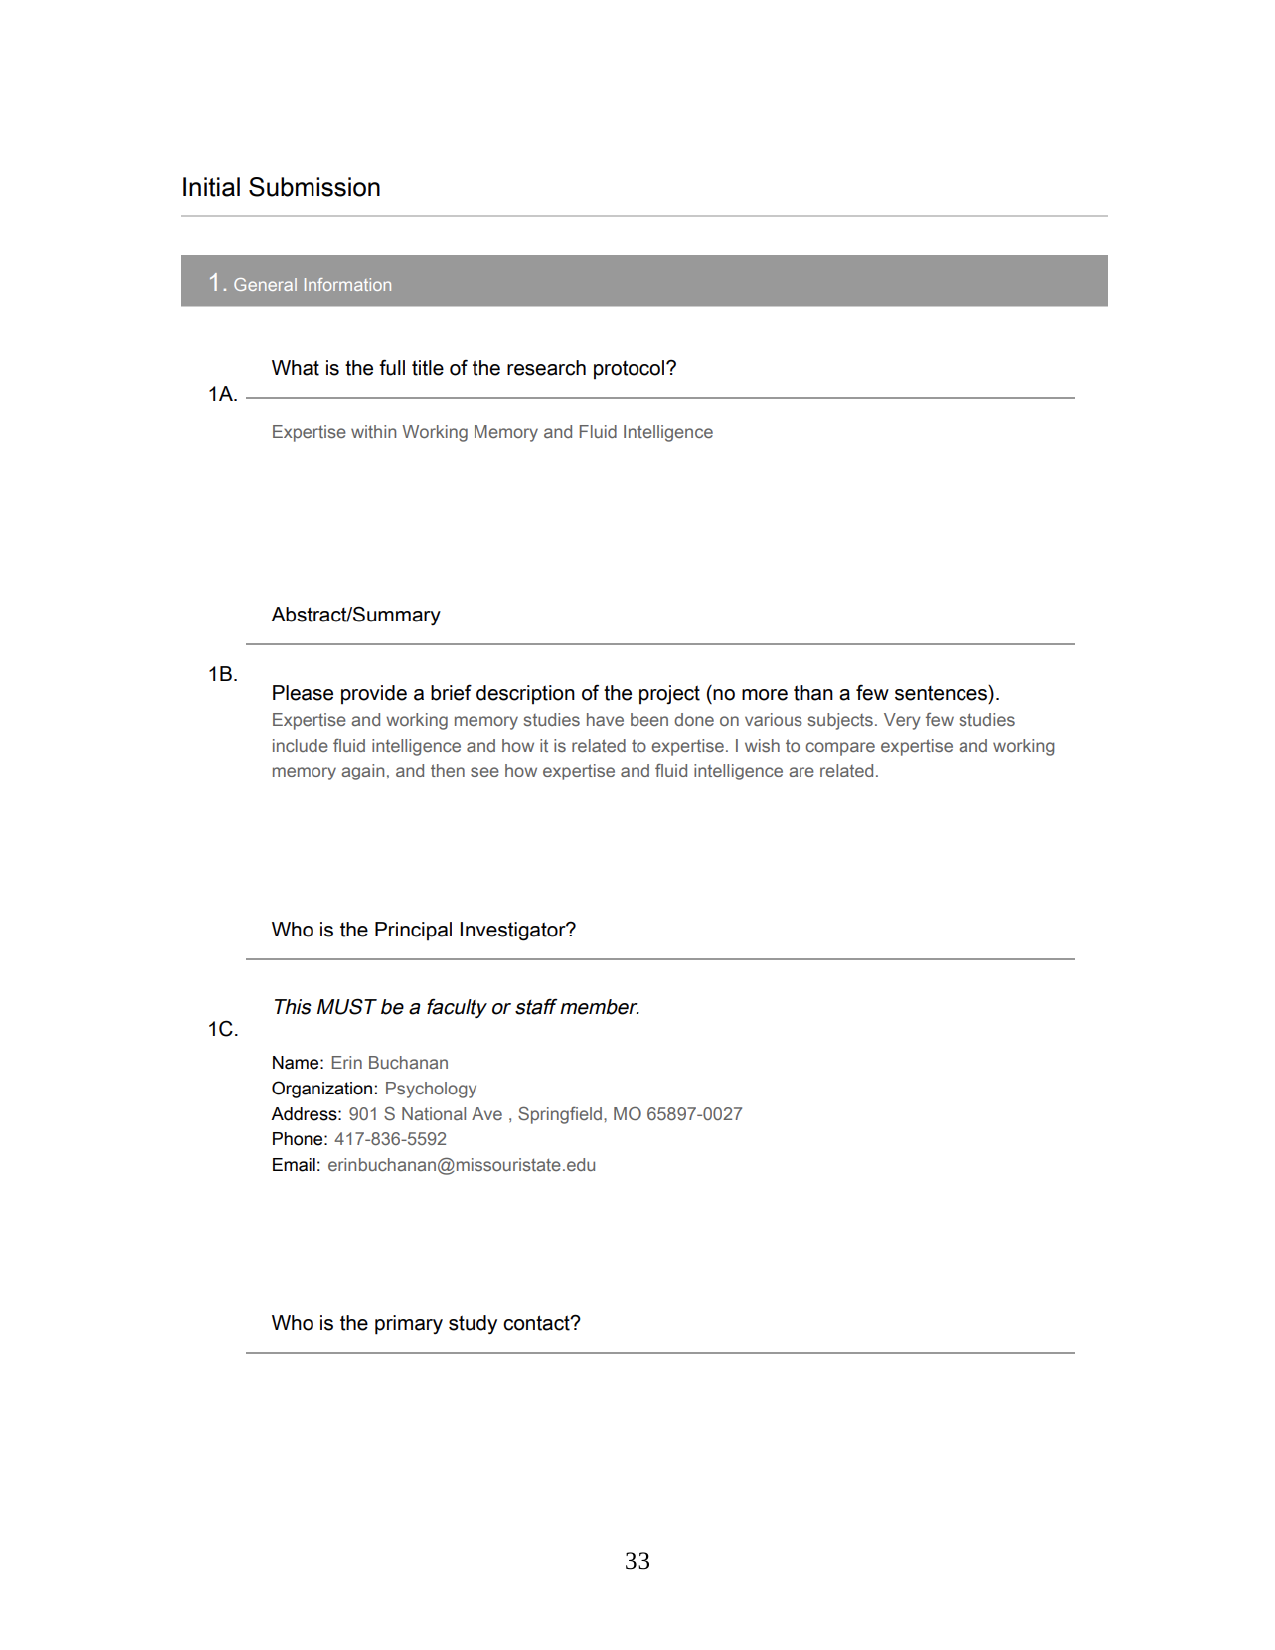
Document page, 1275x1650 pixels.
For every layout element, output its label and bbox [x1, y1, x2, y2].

picture [150, 150, 1125, 1407]
